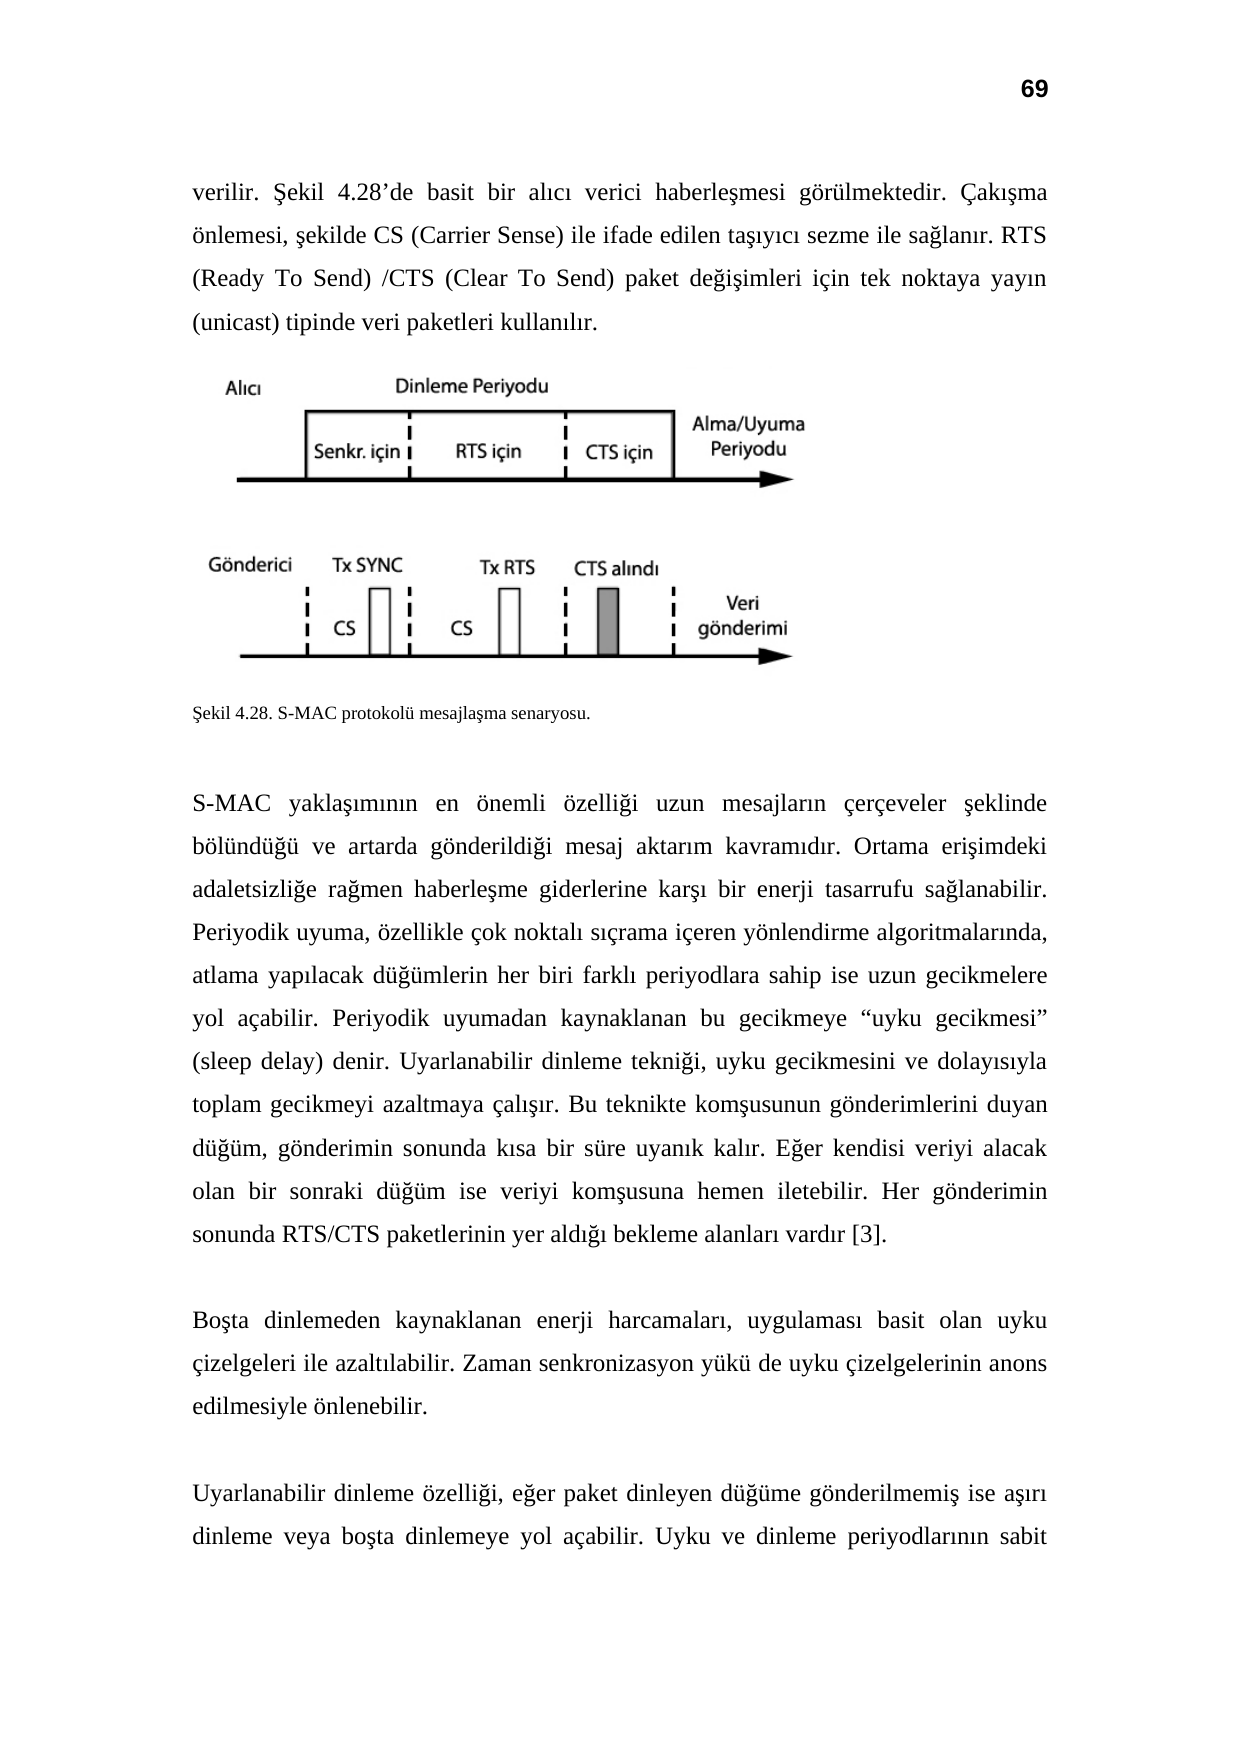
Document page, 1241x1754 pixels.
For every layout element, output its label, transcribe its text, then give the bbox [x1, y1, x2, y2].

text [192, 177, 1048, 335]
text S-MAC yaklaşımının en önemli özelliği uzun mesajların çerçeveler şeklinde bölündüğü ve artarda gönderildiği mesaj aktarım kavramıdır. Ortama erişimdeki adaletsizliğe rağmen haberleşme giderlerine karşı bir enerji tasarrufu sağlanabilir. Periyodik uyuma, özellikle çok noktalı sıçrama içeren yönlendirme algoritmalarında, atlama yapılacak düğümlerin her biri farklı periyodlara sahip ise uzun gecikmelere yol açabilir. Periyodik uyumadan kaynaklanan bu gecikmeye “uyku gecikmesi” (sleep delay) denir. Uyarlanabilir dinleme tekniği, uyku gecikmesini ve dolayısıyla toplam gecikmeyi azaltmaya çalışır. Bu teknikte komşusunun gönderimlerini duyan düğüm, gönderimin sonunda kısa bir süre uyanık kalır. Eğer kendisi veriyi alacak olan bir sonraki düğüm ise veriyi komşusuna hemen iletebilir. Her gönderimin sonunda RTS/CTS paketlerinin yer aldığı bekleme alanları vardır [3]. [192, 788, 1048, 1248]
text Boşta dinlemeden kaynaklanan enerji harcamaları, uygulaması basit olan uyku çizelgeleri ile azaltılabilir. Zaman senkronizasyon yükü de uyku çizelgelerinin anons edilmesiyle önlenebilir. [192, 1305, 1048, 1420]
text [192, 1478, 1048, 1549]
picture [192, 349, 820, 688]
